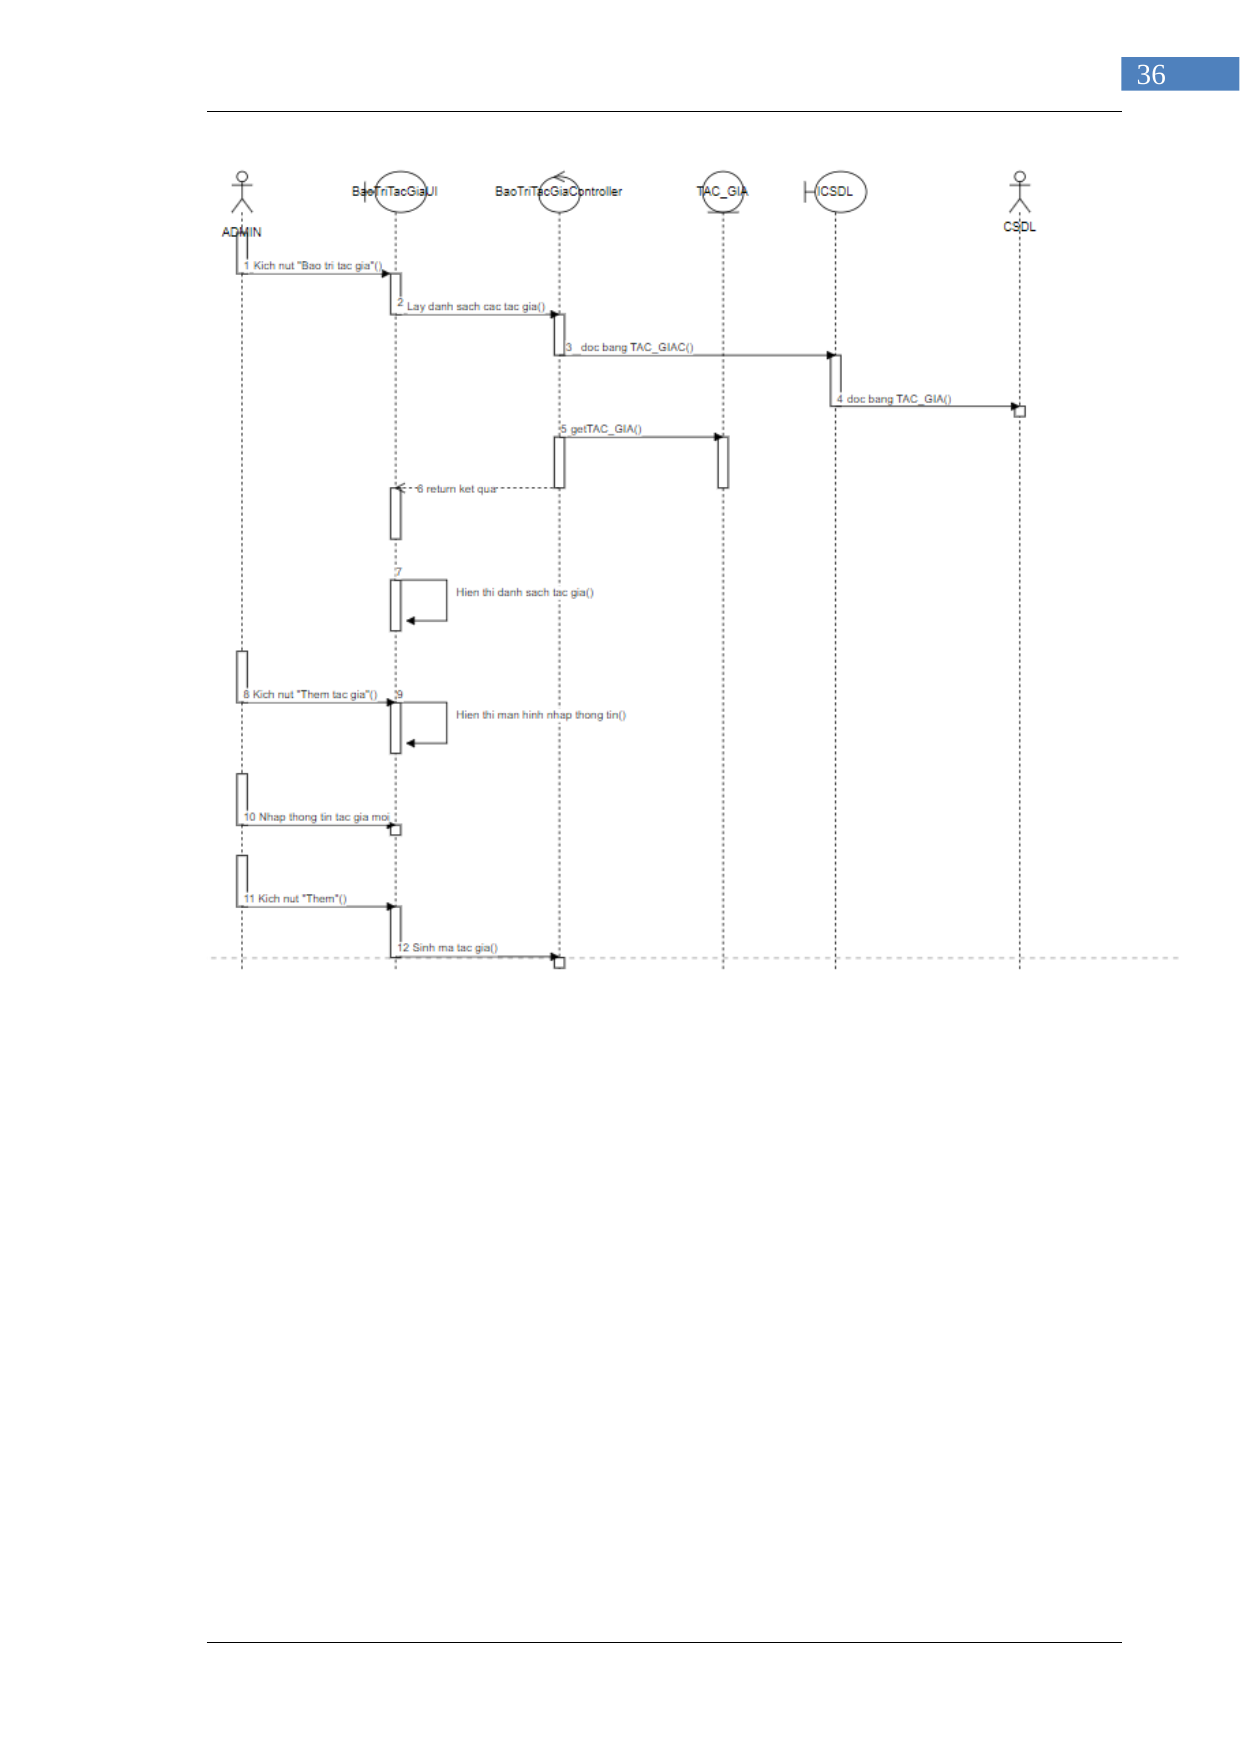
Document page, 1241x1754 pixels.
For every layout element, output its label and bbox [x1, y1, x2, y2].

picture [206, 147, 1183, 972]
